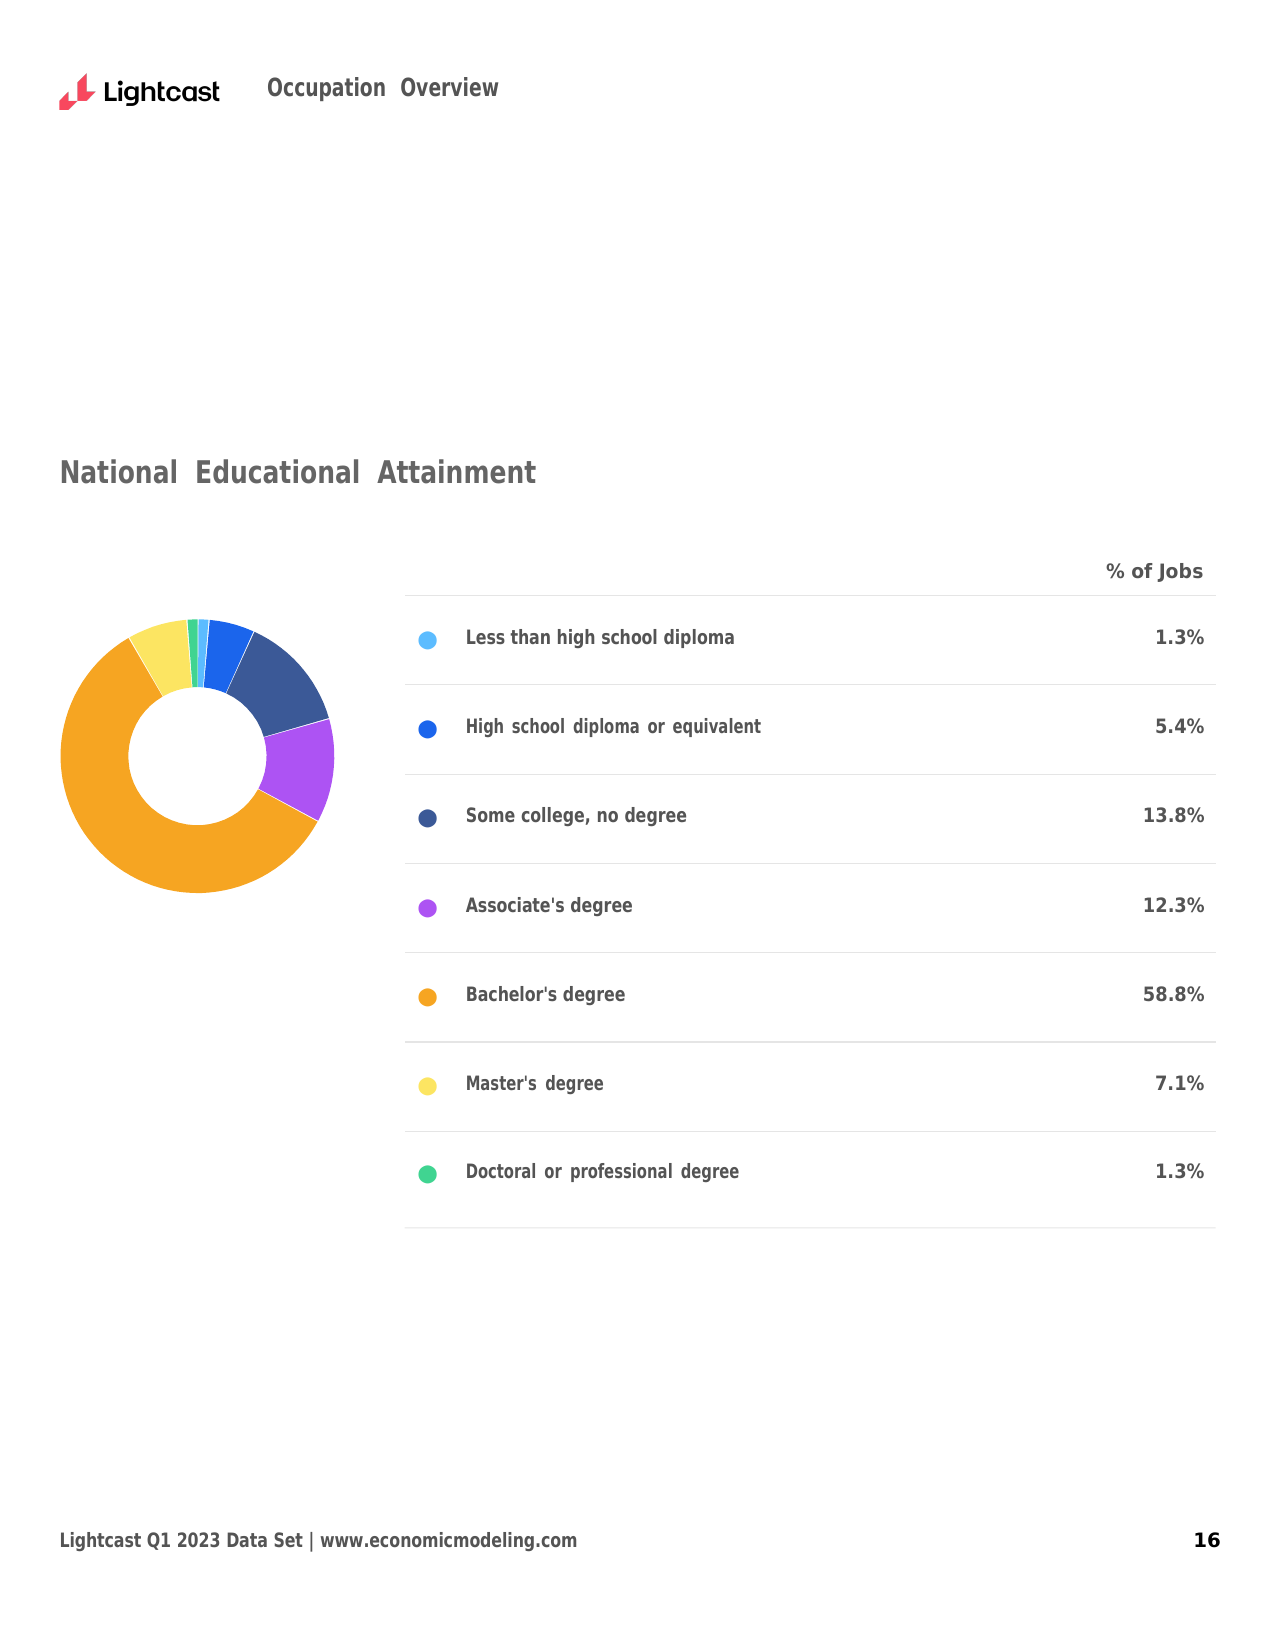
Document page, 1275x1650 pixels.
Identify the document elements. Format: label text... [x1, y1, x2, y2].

subtitle National Educational Attainment [59, 455, 1227, 491]
picture [59, 73, 220, 110]
